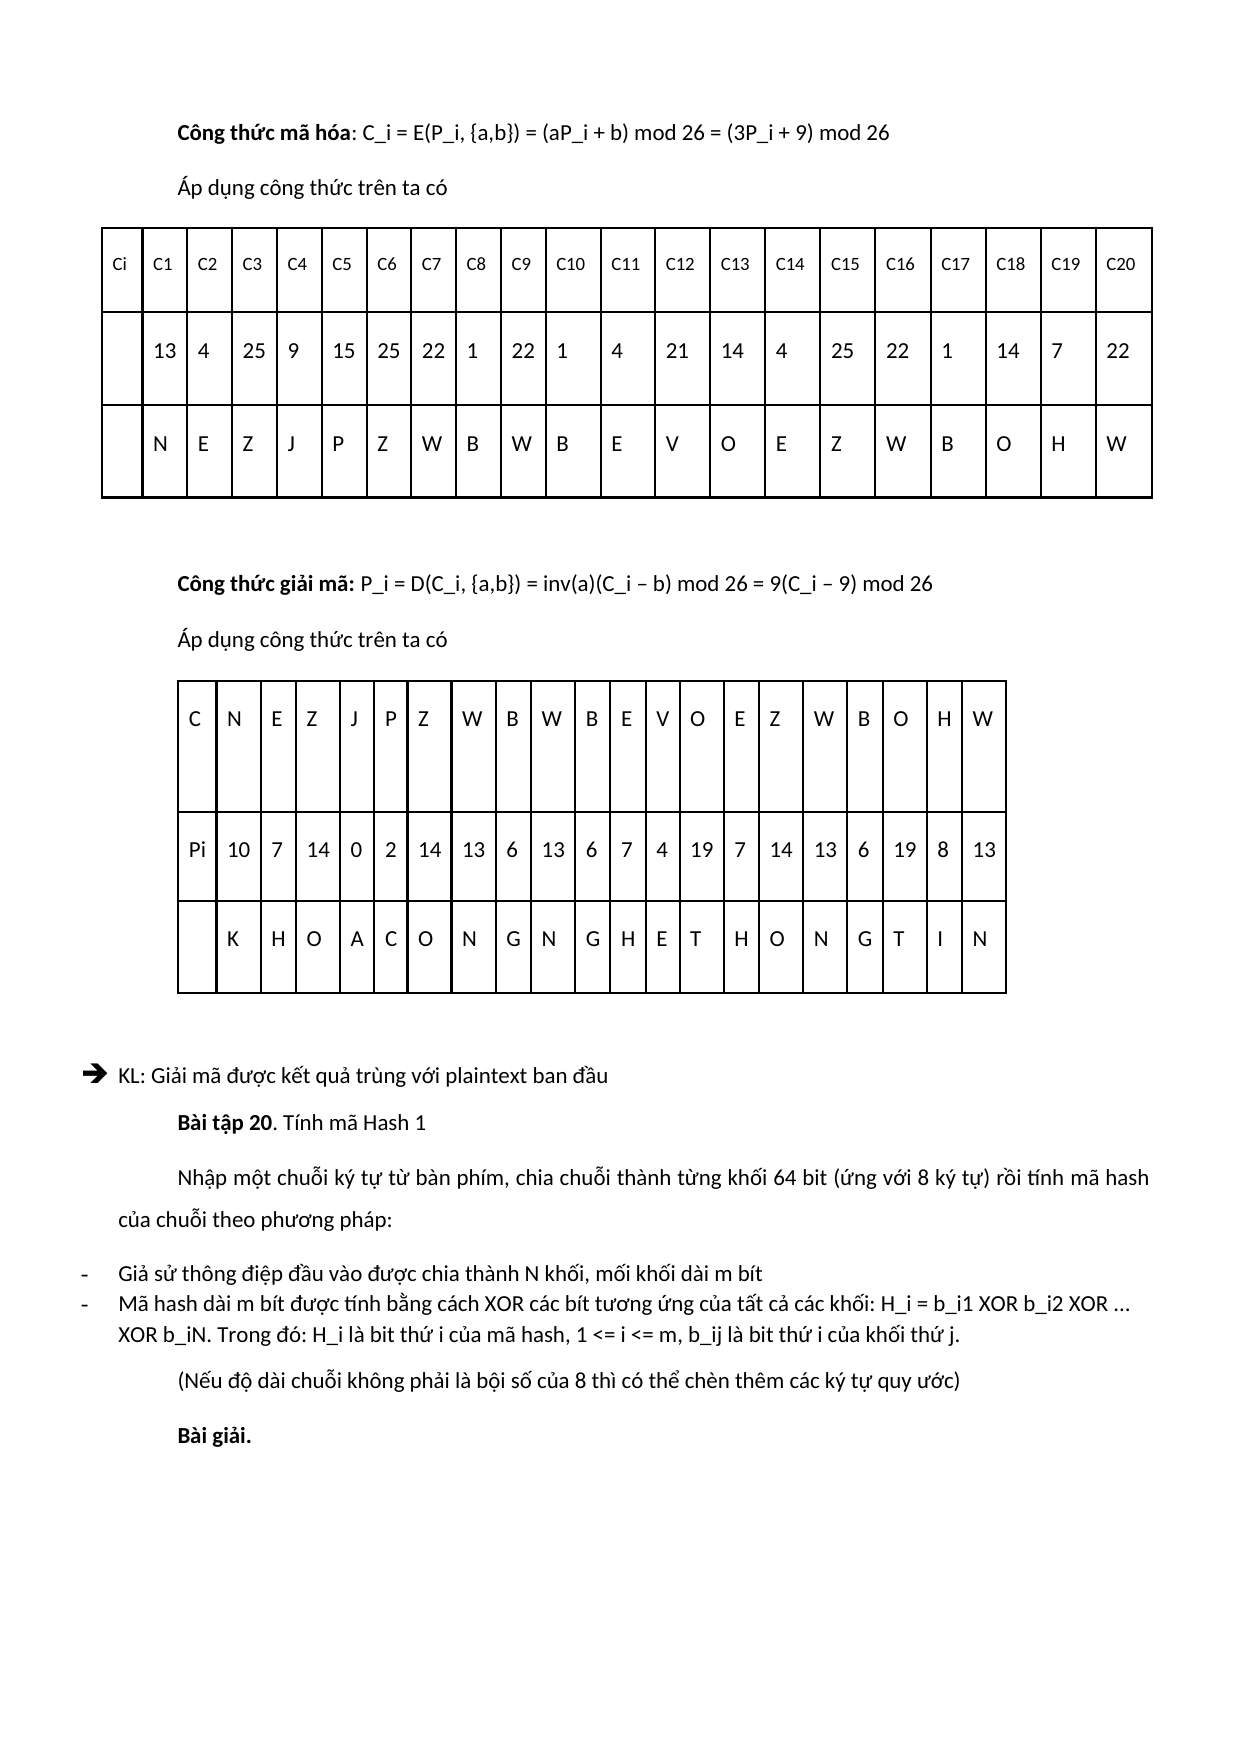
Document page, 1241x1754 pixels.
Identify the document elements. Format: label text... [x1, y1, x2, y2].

table_cell [179, 902, 215, 992]
text Công thức mã hóa: C_i = E(P_i, {a,b}) = (aP_i + b) mod 26 = (3P_i + 9) mod 26 [118, 118, 1152, 146]
table_cell B [547, 406, 600, 496]
table_header C9 [502, 229, 545, 311]
table_cell 4 [188, 313, 231, 404]
table_cell N [963, 902, 1005, 992]
table_cell 13 [532, 813, 574, 899]
table_cell 25 [821, 313, 874, 404]
table_cell 6 [848, 813, 882, 899]
table_cell 7 [1042, 313, 1095, 404]
table_cell 6 [576, 813, 609, 899]
table_cell 13 [804, 813, 846, 899]
table_cell 13 [963, 813, 1005, 899]
table_cell G [576, 902, 609, 992]
table_cell E [188, 406, 231, 496]
table_cell A [341, 902, 373, 992]
table_header P [375, 682, 406, 811]
table_cell N [532, 902, 574, 992]
table_cell H [725, 902, 758, 992]
table_cell 14 [711, 313, 764, 404]
table_cell E [602, 406, 654, 496]
table_cell H [611, 902, 645, 992]
table_header Z [409, 682, 450, 811]
table_cell E [647, 902, 679, 992]
table_cell B [932, 406, 985, 496]
table_header C1 [144, 229, 186, 311]
table_cell 25 [368, 313, 410, 404]
table_cell 19 [681, 813, 723, 899]
table_header V [647, 682, 679, 811]
table_cell 7 [262, 813, 295, 899]
table_header C20 [1097, 229, 1151, 311]
table_cell 21 [656, 313, 709, 404]
table_header B [848, 682, 882, 811]
table_cell 1 [547, 313, 600, 404]
table_cell 0 [341, 813, 373, 899]
table_cell N [804, 902, 846, 992]
table_header W [963, 682, 1005, 811]
table_header C5 [323, 229, 366, 311]
table_cell 2 [375, 813, 406, 899]
table_cell O [987, 406, 1040, 496]
table_header E [725, 682, 758, 811]
table_cell 10 [218, 813, 260, 899]
table_header C18 [987, 229, 1040, 311]
table_cell 8 [928, 813, 961, 899]
table_header N [218, 682, 260, 811]
table_cell N [144, 406, 186, 496]
table_cell P [323, 406, 366, 496]
table_cell G [497, 902, 530, 992]
table_cell [103, 313, 141, 404]
table_header C3 [233, 229, 276, 311]
table_cell T [884, 902, 926, 992]
table_cell G [848, 902, 882, 992]
table_cell E [766, 406, 819, 496]
table_header C6 [368, 229, 410, 311]
text Nhập một chuỗi ký tự từ bàn phím, chia chuỗi thành từng khối 64 bit (ứng với 8 ký tự) rồi tính mã hash của chuỗi theo phương pháp: [118, 1163, 1152, 1233]
list KL: Giải mã được kết quả trùng với plaintext ban đầu [81, 1061, 1152, 1089]
table_cell 14 [987, 313, 1040, 404]
table_cell 4 [766, 313, 819, 404]
text Bài tập 20. Tính mã Hash 1 [118, 1108, 1152, 1136]
text Áp dụng công thức trên ta có [118, 625, 1152, 653]
table_header W [532, 682, 574, 811]
table_header O [884, 682, 926, 811]
table_cell V [656, 406, 709, 496]
text Công thức giải mã: P_i = D(C_i, {a,b}) = inv(a)(C_i – b) mod 26 = 9(C_i – 9) mod 26 [118, 569, 1152, 597]
table_header W [453, 682, 495, 811]
table_cell 6 [497, 813, 530, 899]
table_cell [103, 406, 141, 496]
table_cell 4 [602, 313, 654, 404]
table_cell 22 [502, 313, 545, 404]
table_cell 13 [453, 813, 495, 899]
table_cell 22 [412, 313, 455, 404]
table_cell 1 [932, 313, 985, 404]
table_cell Z [233, 406, 276, 496]
text Áp dụng công thức trên ta có [118, 173, 1152, 201]
table_cell 14 [760, 813, 802, 899]
table_cell H [1042, 406, 1095, 496]
table_cell I [928, 902, 961, 992]
table_cell T [681, 902, 723, 992]
table_cell O [711, 406, 764, 496]
table_header C11 [602, 229, 654, 311]
table_header C4 [278, 229, 321, 311]
table_cell W [1097, 406, 1151, 496]
table_cell 7 [725, 813, 758, 899]
text (Nếu độ dài chuỗi không phải là bội số của 8 thì có thể chèn thêm các ký tự quy ước) [118, 1367, 1152, 1395]
table_header Z [297, 682, 339, 811]
table_header Ci [103, 229, 141, 311]
table_header C10 [547, 229, 600, 311]
table_header C8 [457, 229, 500, 311]
table_cell H [262, 902, 295, 992]
table_cell 9 [278, 313, 321, 404]
table_cell 4 [647, 813, 679, 899]
table_header C12 [656, 229, 709, 311]
table_cell 7 [611, 813, 645, 899]
table_cell O [297, 902, 339, 992]
table_cell O [760, 902, 802, 992]
list Giả sử thông điệp đầu vào được chia thành N khối, mối khối dài m bít [81, 1259, 1152, 1287]
table_cell 22 [876, 313, 930, 404]
table_header E [262, 682, 295, 811]
table_cell J [278, 406, 321, 496]
table_cell K [218, 902, 260, 992]
table_header Z [760, 682, 802, 811]
table_header J [341, 682, 373, 811]
table_cell 22 [1097, 313, 1151, 404]
table_header C13 [711, 229, 764, 311]
table_cell 13 [144, 313, 186, 404]
table_cell 14 [409, 813, 450, 899]
table_header C14 [766, 229, 819, 311]
list Mã hash dài m bít được tính bằng cách XOR các bít tương ứng của tất cả các khối: H_i = b_i1 XOR b_i2 XOR ... XOR b_iN. Trong đó: H_i là bit thứ i của mã hash, 1 <= i <= m, b_ij là bit thứ i của khối thứ j. [81, 1289, 1152, 1348]
table_header C17 [932, 229, 985, 311]
table_cell B [457, 406, 500, 496]
table_header B [497, 682, 530, 811]
table_cell 14 [297, 813, 339, 899]
table_cell W [502, 406, 545, 496]
table_header H [928, 682, 961, 811]
table_header C16 [876, 229, 930, 311]
table_cell W [876, 406, 930, 496]
table_header C7 [412, 229, 455, 311]
table_header C19 [1042, 229, 1095, 311]
table_cell N [453, 902, 495, 992]
table_cell 25 [233, 313, 276, 404]
table_header W [804, 682, 846, 811]
table_cell C [375, 902, 406, 992]
table_header E [611, 682, 645, 811]
table_header B [576, 682, 609, 811]
table_cell Pi [179, 813, 215, 899]
table_cell 19 [884, 813, 926, 899]
table_header Ci [179, 682, 215, 811]
table_header O [681, 682, 723, 811]
table_cell 15 [323, 313, 366, 404]
table_cell W [412, 406, 455, 496]
table_header C15 [821, 229, 874, 311]
table_cell O [409, 902, 450, 992]
table_cell Z [821, 406, 874, 496]
text Bài giải. [118, 1421, 1152, 1449]
table_cell Z [368, 406, 410, 496]
table_cell 1 [457, 313, 500, 404]
table_header C2 [188, 229, 231, 311]
